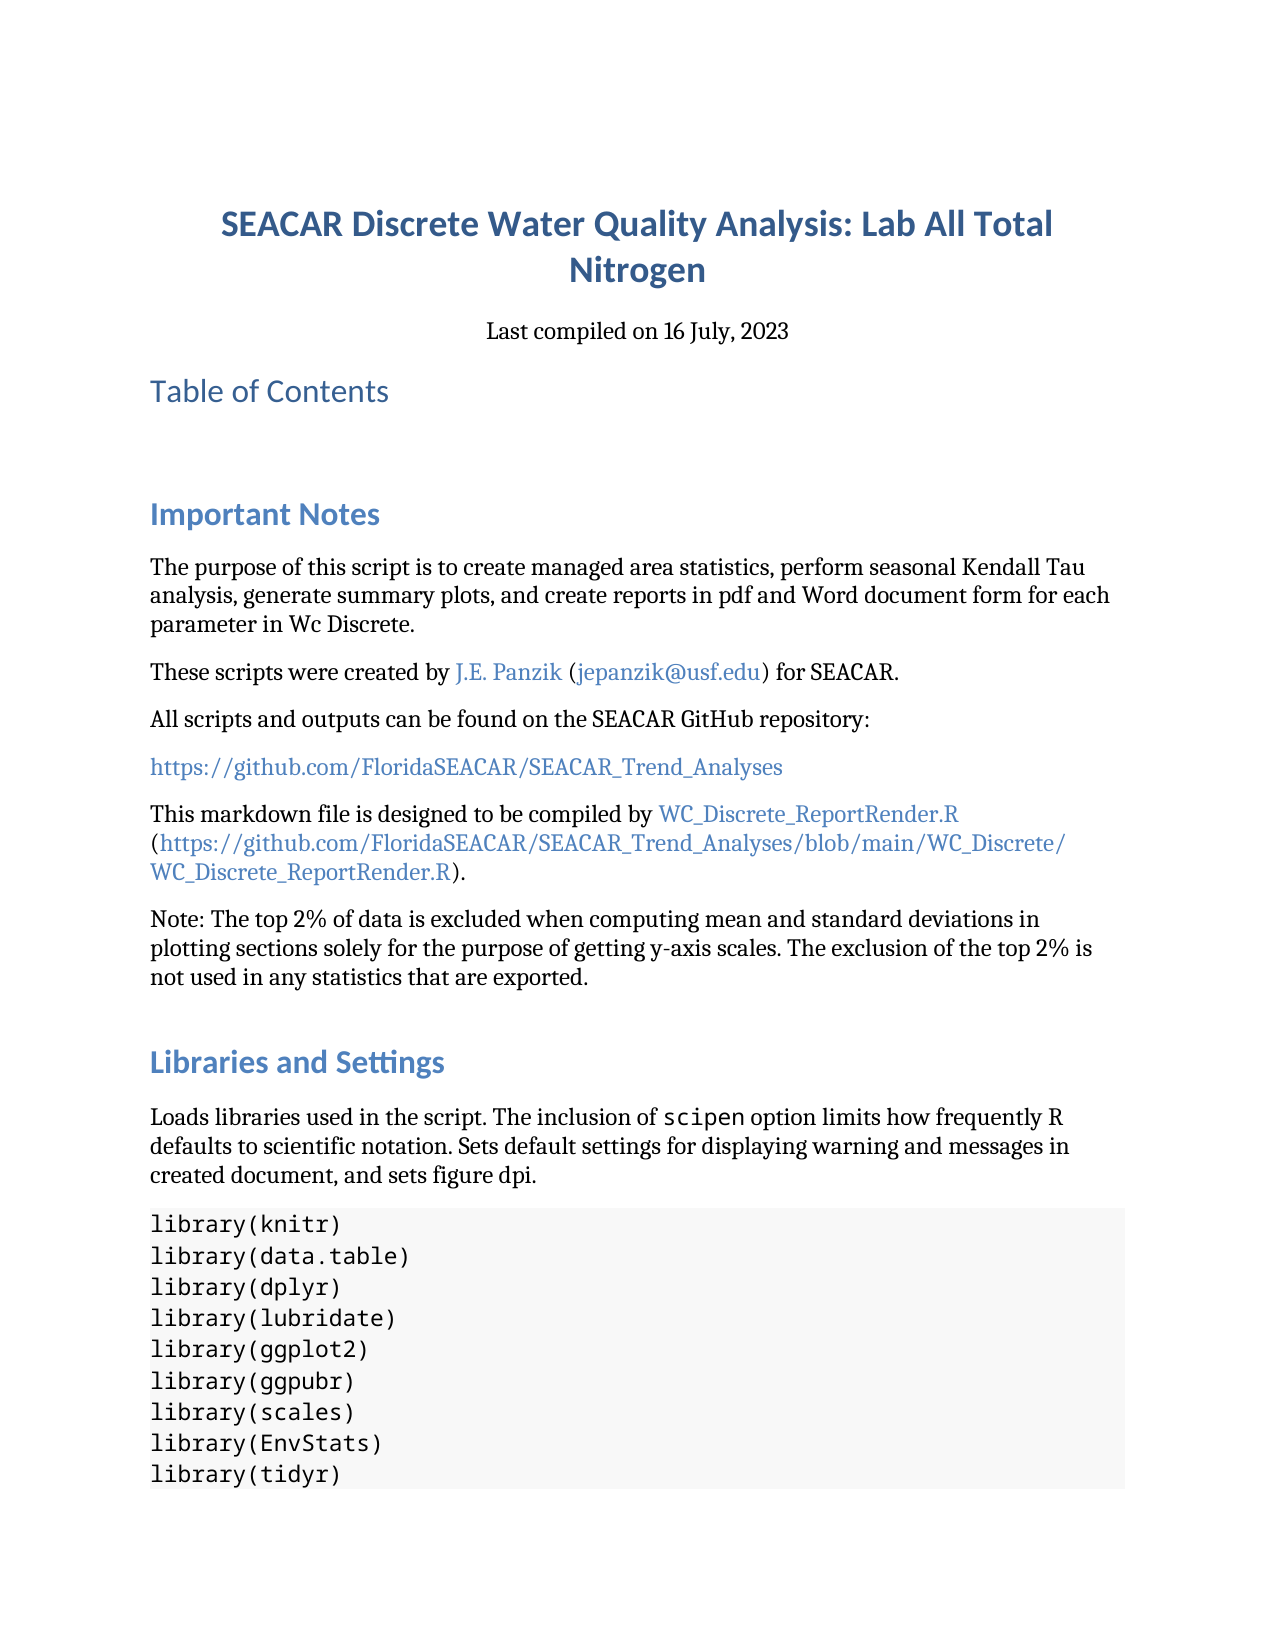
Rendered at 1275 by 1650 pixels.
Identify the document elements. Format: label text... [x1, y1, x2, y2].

text Loads libraries used in the script. The inclusion of scipen option limits how frequently R defaults to scientific notation. Sets default settings for displaying warning and messages in created document, and sets figure dpi. [150, 1101, 1125, 1189]
text The purpose of this script is to create managed area statistics, perform seasonal Kendall Tau analysis, generate summary plots, and create reports in pdf and Word document form for each parameter in Wc Discrete. [150, 553, 1125, 639]
text https://github.com/FloridaSEACAR/SEACAR_Trend_Analyses [150, 753, 1125, 781]
title SEACAR Discrete Water Quality Analysis: Lab All Total Nitrogen [150, 200, 1125, 292]
text These scripts were created by J.E. Panzik (jepanzik@usf.edu) for SEACAR. [150, 658, 1125, 686]
text This markdown file is designed to be compiled by WC_Discrete_ReportRender.R (https://github.com/FloridaSEACAR/SEACAR_Trend_Analyses/blob/main/WC_Discrete/WC_Discrete_ReportRender.R). [150, 800, 1125, 886]
text Last compiled on 16 July, 2023 [150, 317, 1125, 345]
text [150, 1208, 1125, 1489]
subtitle Important Notes [150, 493, 1125, 534]
subtitle Libraries and Settings [150, 1041, 1125, 1082]
text Note: The top 2% of data is excluded when computing mean and standard deviations in plotting sections solely for the purpose of getting y-axis scales. The exclusion of the top 2% is not used in any statistics that are exported. [150, 905, 1125, 991]
text All scripts and outputs can be found on the SEACAR GitHub repository: [150, 705, 1125, 734]
